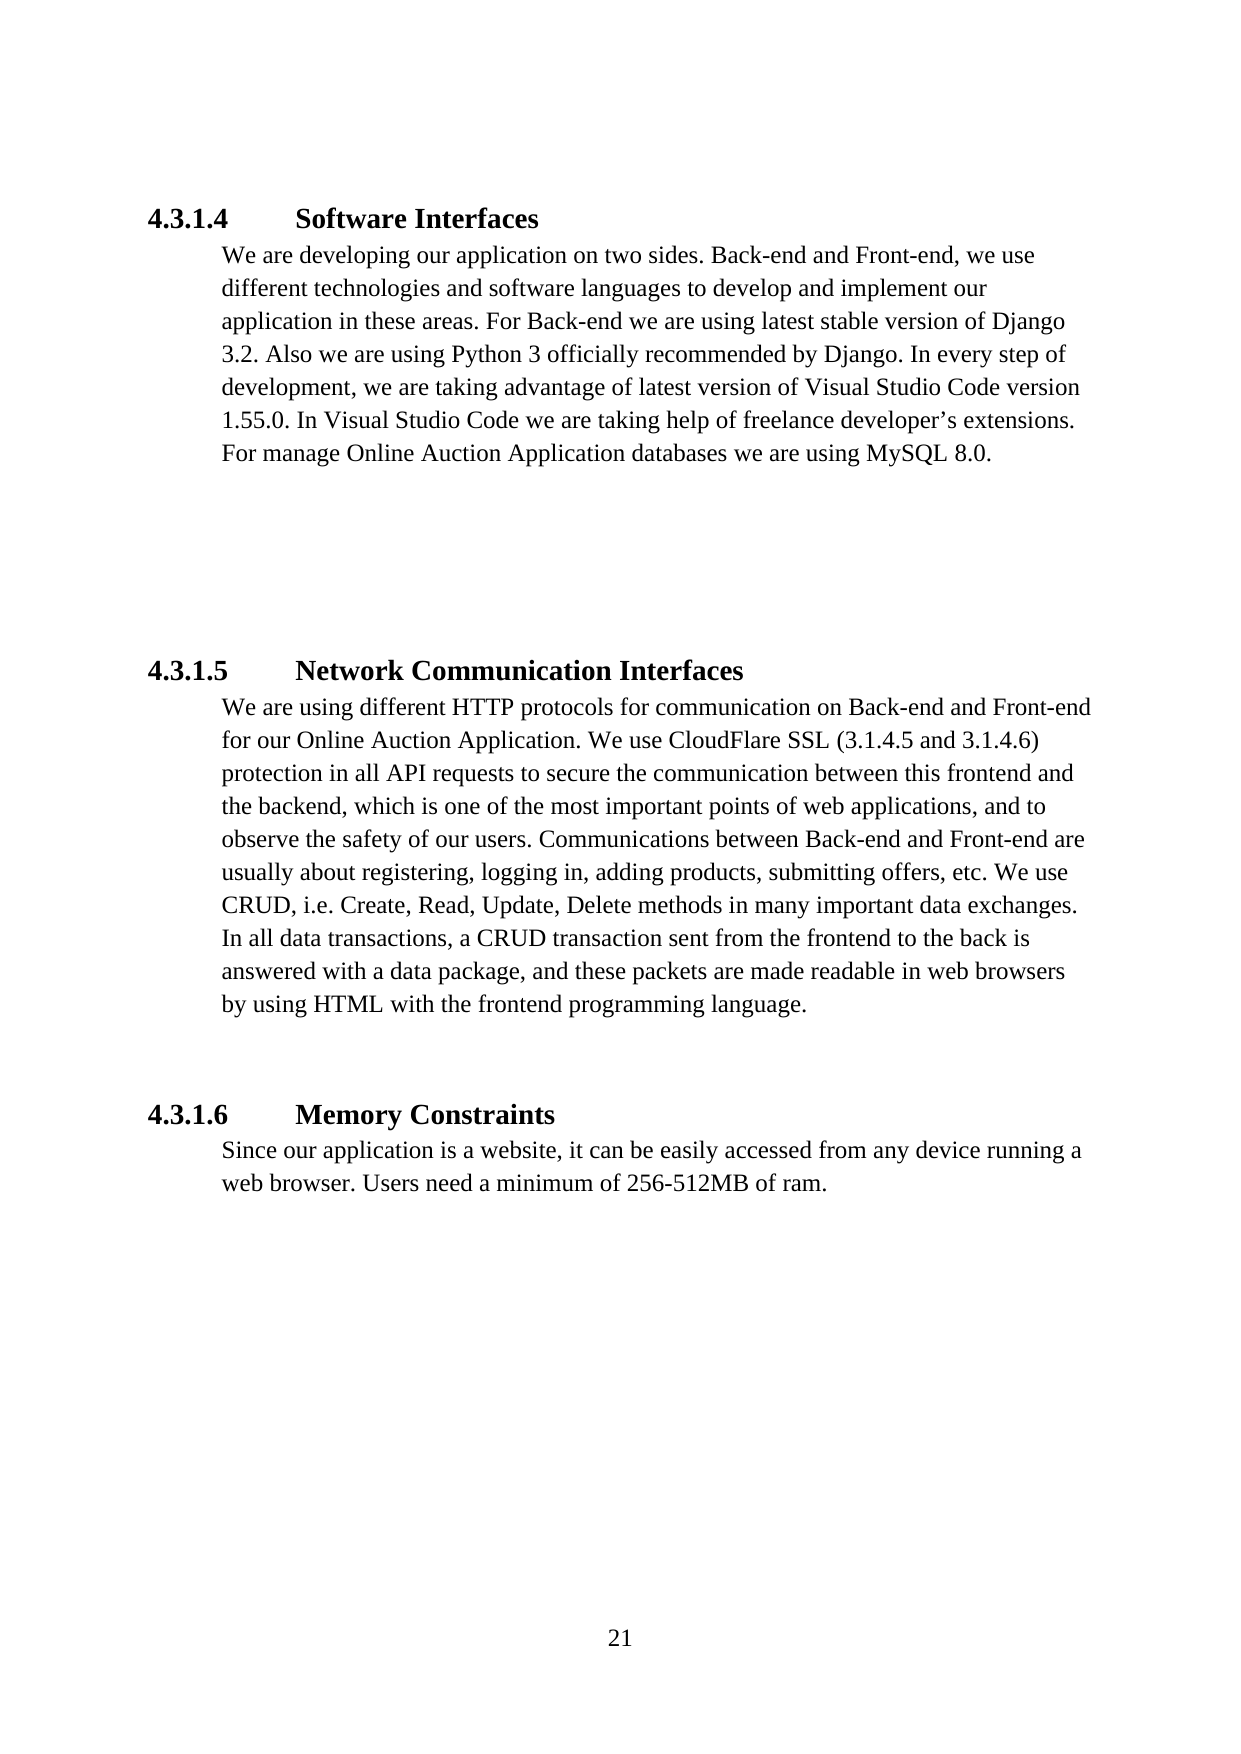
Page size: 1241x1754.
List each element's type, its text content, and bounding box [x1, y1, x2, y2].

subtitle Memory Constraints [148, 1097, 1093, 1131]
subtitle Network Communication Interfaces [148, 653, 1093, 687]
text We are using different HTTP protocols for communication on Back-end and Front-end for our Online Auction Application. We use CloudFlare SSL (3.1.4.5 and 3.1.4.6) protection in all API requests to secure the communication between this frontend and the backend, which is one of the most important points of web applications, and to observe the safety of our users. Communications between Back-end and Front-end are usually about registering, logging in, adding products, submitting offers, etc. We use CRUD, i.e. Create, Read, Update, Delete methods in many important data exchanges. In all data transactions, a CRUD transaction sent from the frontend to the back is answered with a data package, and these packets are made readable in web browsers by using HTML with the frontend programming language. [221, 692, 1093, 1018]
subtitle Software Interfaces [148, 201, 1093, 235]
text Since our application is a website, it can be easily accessed from any device running a web browser. Users need a minimum of 256-512MB of ram. [221, 1136, 1093, 1197]
text We are developing our application on two sides. Back-end and Front-end, we use different technologies and software languages to develop and implement our application in these areas. For Back-end we are using latest stable version of Django 3.2. Also we are using Python 3 officially recommended by Django. In every step of development, we are taking advantage of latest version of Visual Studio Code version 1.55.0. In Visual Studio Code we are taking help of freelance developer’s extensions. For manage Online Auction Application databases we are using MySQL 8.0. [221, 240, 1093, 467]
